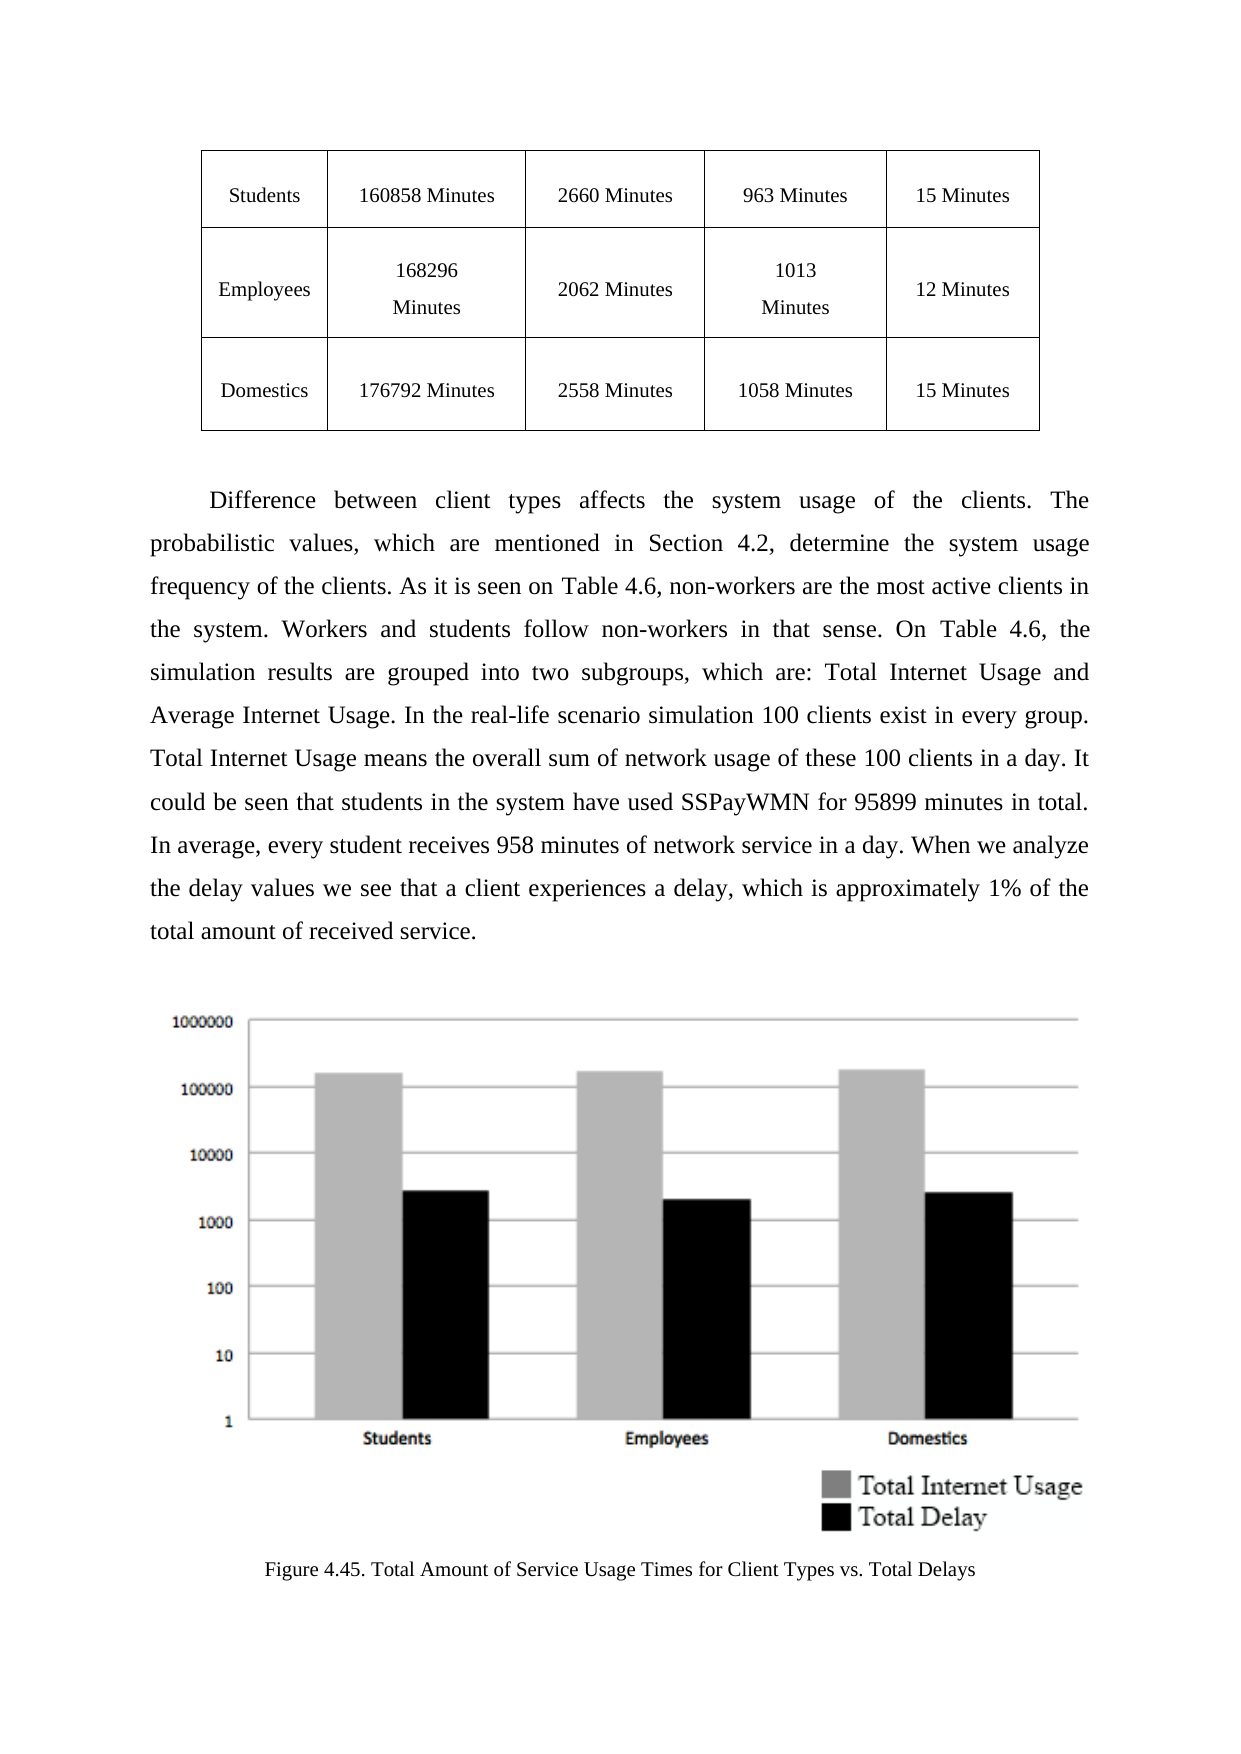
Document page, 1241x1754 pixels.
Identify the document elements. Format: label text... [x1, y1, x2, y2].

table_cell 15 Minutes [887, 151, 1039, 227]
picture [150, 984, 1091, 1533]
table_cell 2062 Minutes [526, 228, 704, 337]
table_cell 168296 Minutes [328, 228, 525, 337]
table_cell 176792 Minutes [328, 338, 525, 430]
table_cell 963 Minutes [705, 151, 886, 227]
table_cell 12 Minutes [887, 228, 1039, 337]
table_cell Domestics [202, 338, 327, 430]
table_cell Employees [202, 228, 327, 337]
table_cell 2660 Minutes [526, 151, 704, 227]
table_cell Students [202, 151, 327, 227]
table_cell 15 Minutes [887, 338, 1039, 430]
table_cell 1058 Minutes [705, 338, 886, 430]
table_cell 1013 Minutes [705, 228, 886, 337]
table_cell 2558 Minutes [526, 338, 704, 430]
table_cell 160858 Minutes [328, 151, 525, 227]
